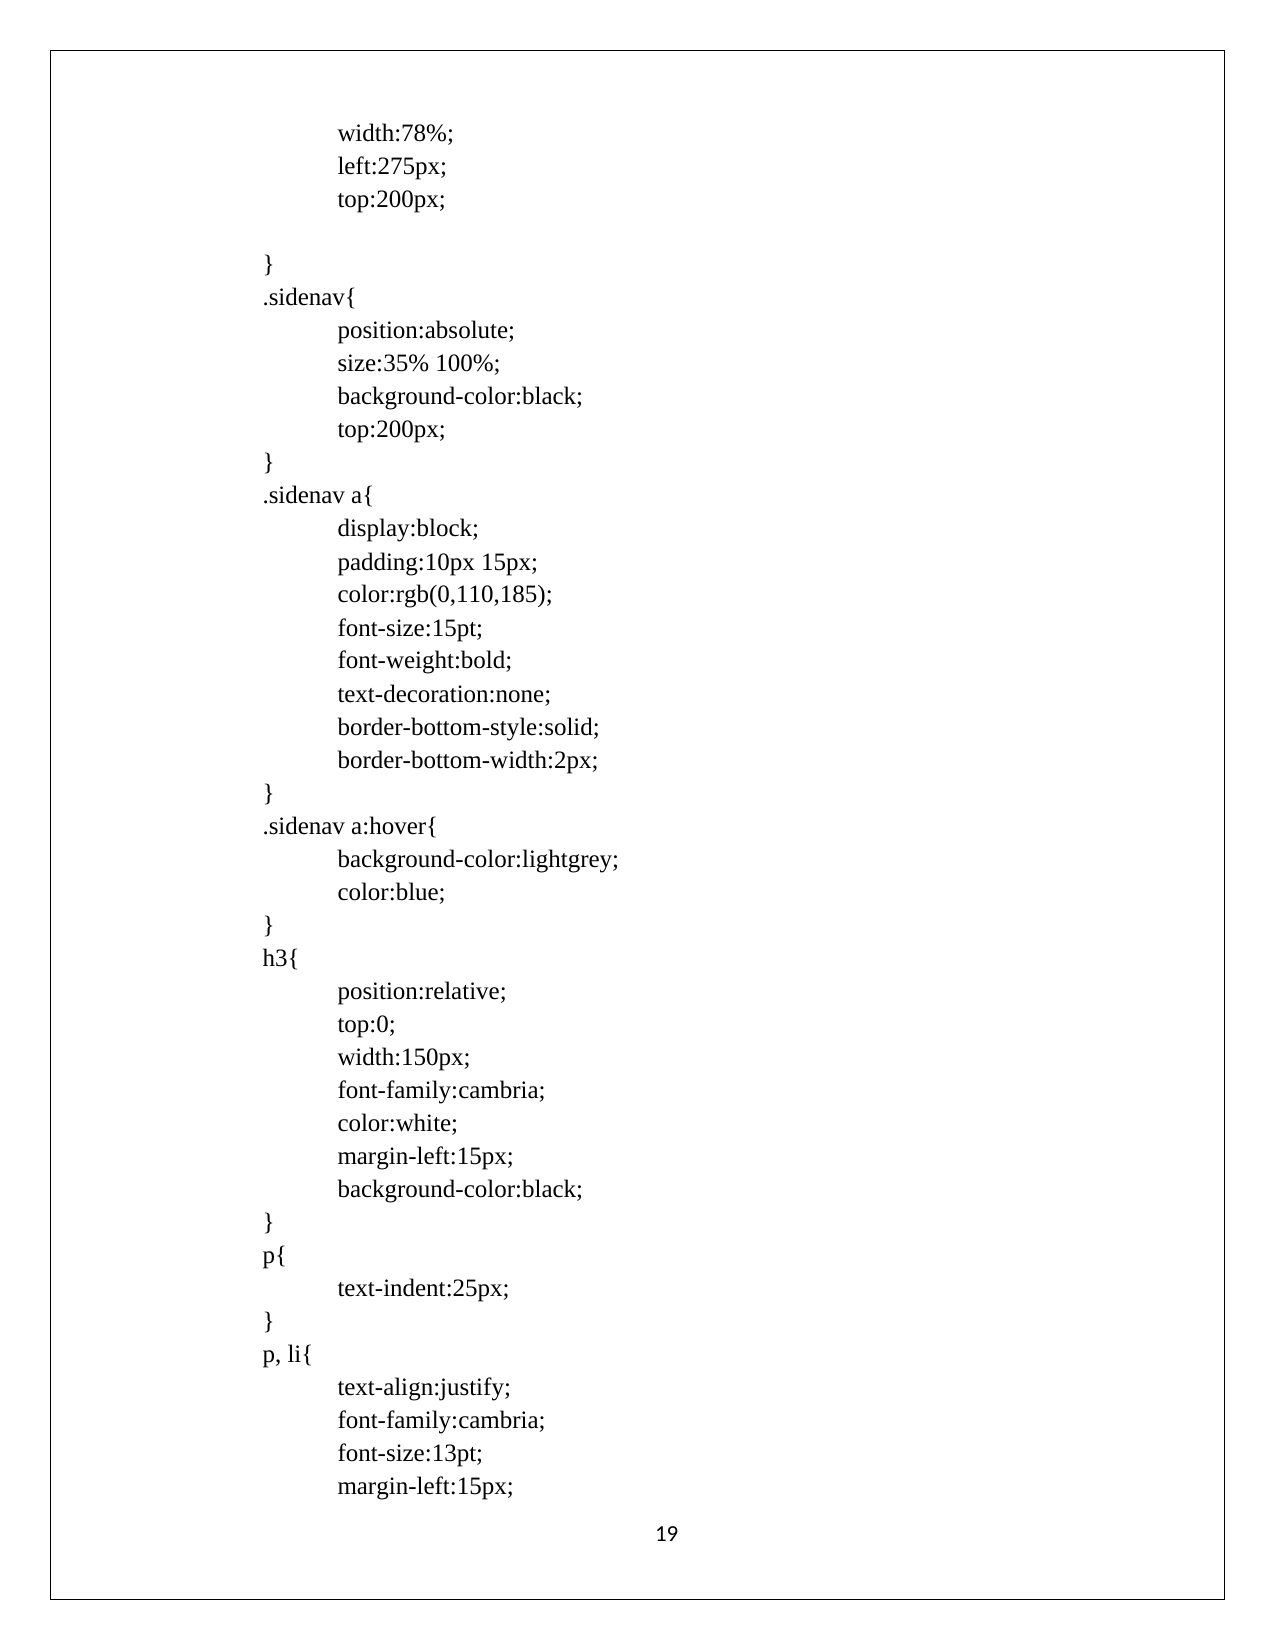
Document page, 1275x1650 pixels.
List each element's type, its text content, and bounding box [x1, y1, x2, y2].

text margin-left:15px; [187, 1141, 1221, 1170]
text top:200px; [187, 184, 1221, 213]
text width:150px; [187, 1042, 1221, 1071]
text text-align:justify; [187, 1372, 1221, 1401]
text color:white; [187, 1108, 1221, 1137]
text position:relative; [187, 976, 1221, 1004]
text color:blue; [187, 877, 1221, 906]
text h3{ [187, 943, 1221, 972]
text left:275px; [187, 151, 1221, 180]
text border-bottom-style:solid; [187, 712, 1221, 740]
text } [187, 1207, 1221, 1236]
text font-size:13pt; [187, 1438, 1221, 1467]
text text-decoration:none; [187, 679, 1221, 707]
text padding:10px 15px; [187, 547, 1221, 575]
text } [187, 447, 1221, 476]
text margin-left:15px; [187, 1471, 1221, 1500]
text font-family:cambria; [187, 1075, 1221, 1104]
text size:35% 100%; [187, 348, 1221, 377]
text border-bottom-width:2px; [187, 745, 1221, 773]
text background-color:black; [187, 381, 1221, 410]
text p{ [187, 1240, 1221, 1269]
text position:absolute; [187, 315, 1221, 344]
text p, li{ [187, 1339, 1221, 1368]
text background-color:lightgrey; [187, 844, 1221, 872]
text font-size:15pt; [187, 613, 1221, 641]
text display:block; [187, 513, 1221, 542]
text top:0; [187, 1009, 1221, 1038]
text .sidenav a{ [187, 481, 1221, 509]
text .sidenav{ [187, 282, 1221, 311]
text } [187, 910, 1221, 938]
text } [187, 778, 1221, 806]
text } [187, 249, 1221, 278]
text .sidenav a:hover{ [187, 811, 1221, 839]
text top:200px; [187, 414, 1221, 443]
text font-family:cambria; [187, 1405, 1221, 1434]
text } [187, 1306, 1221, 1335]
text font-weight:bold; [187, 646, 1221, 674]
text color:rgb(0,110,185); [187, 579, 1221, 608]
text text-indent:25px; [187, 1273, 1221, 1302]
text width:78%; [187, 118, 1221, 147]
text background-color:black; [187, 1174, 1221, 1203]
